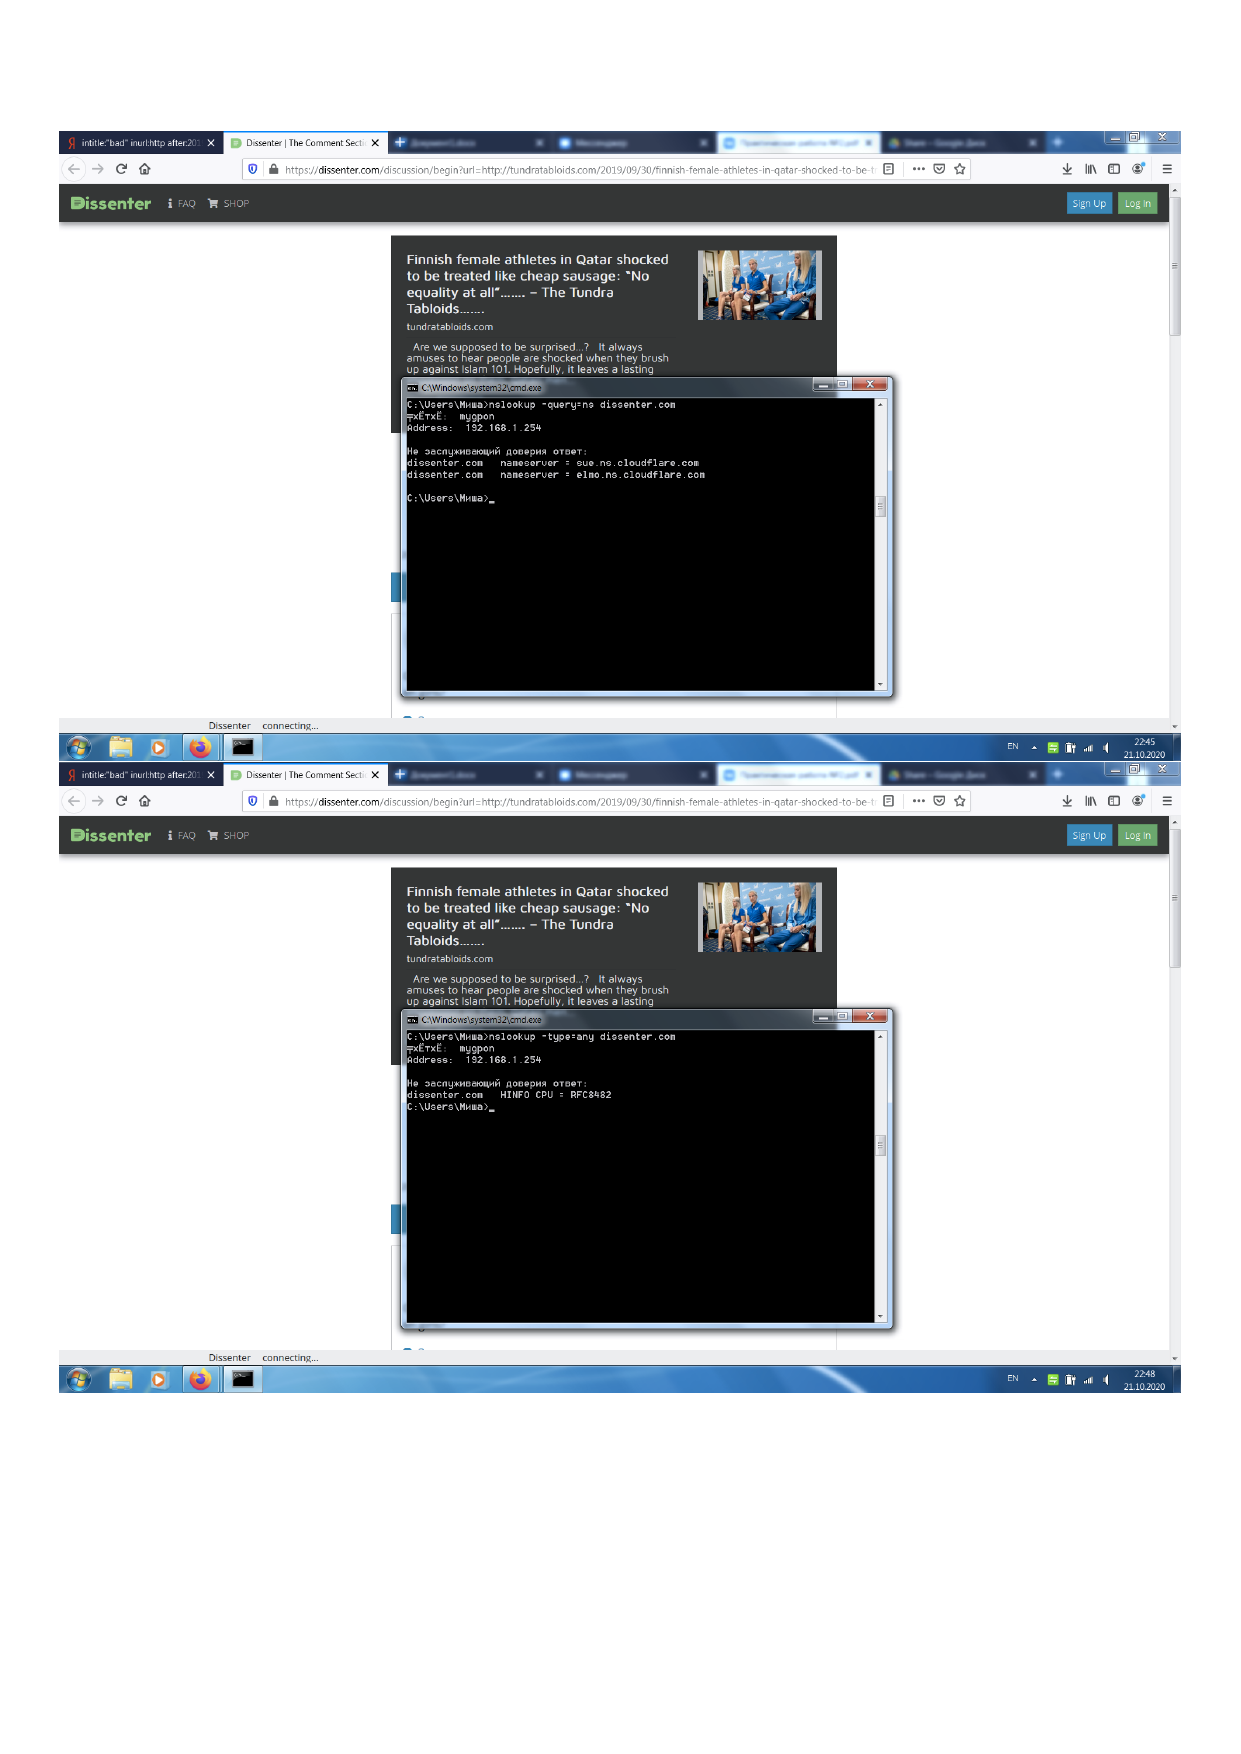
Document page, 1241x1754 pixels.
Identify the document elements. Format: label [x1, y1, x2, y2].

picture [59, 131, 1181, 761]
picture [59, 762, 1181, 1393]
